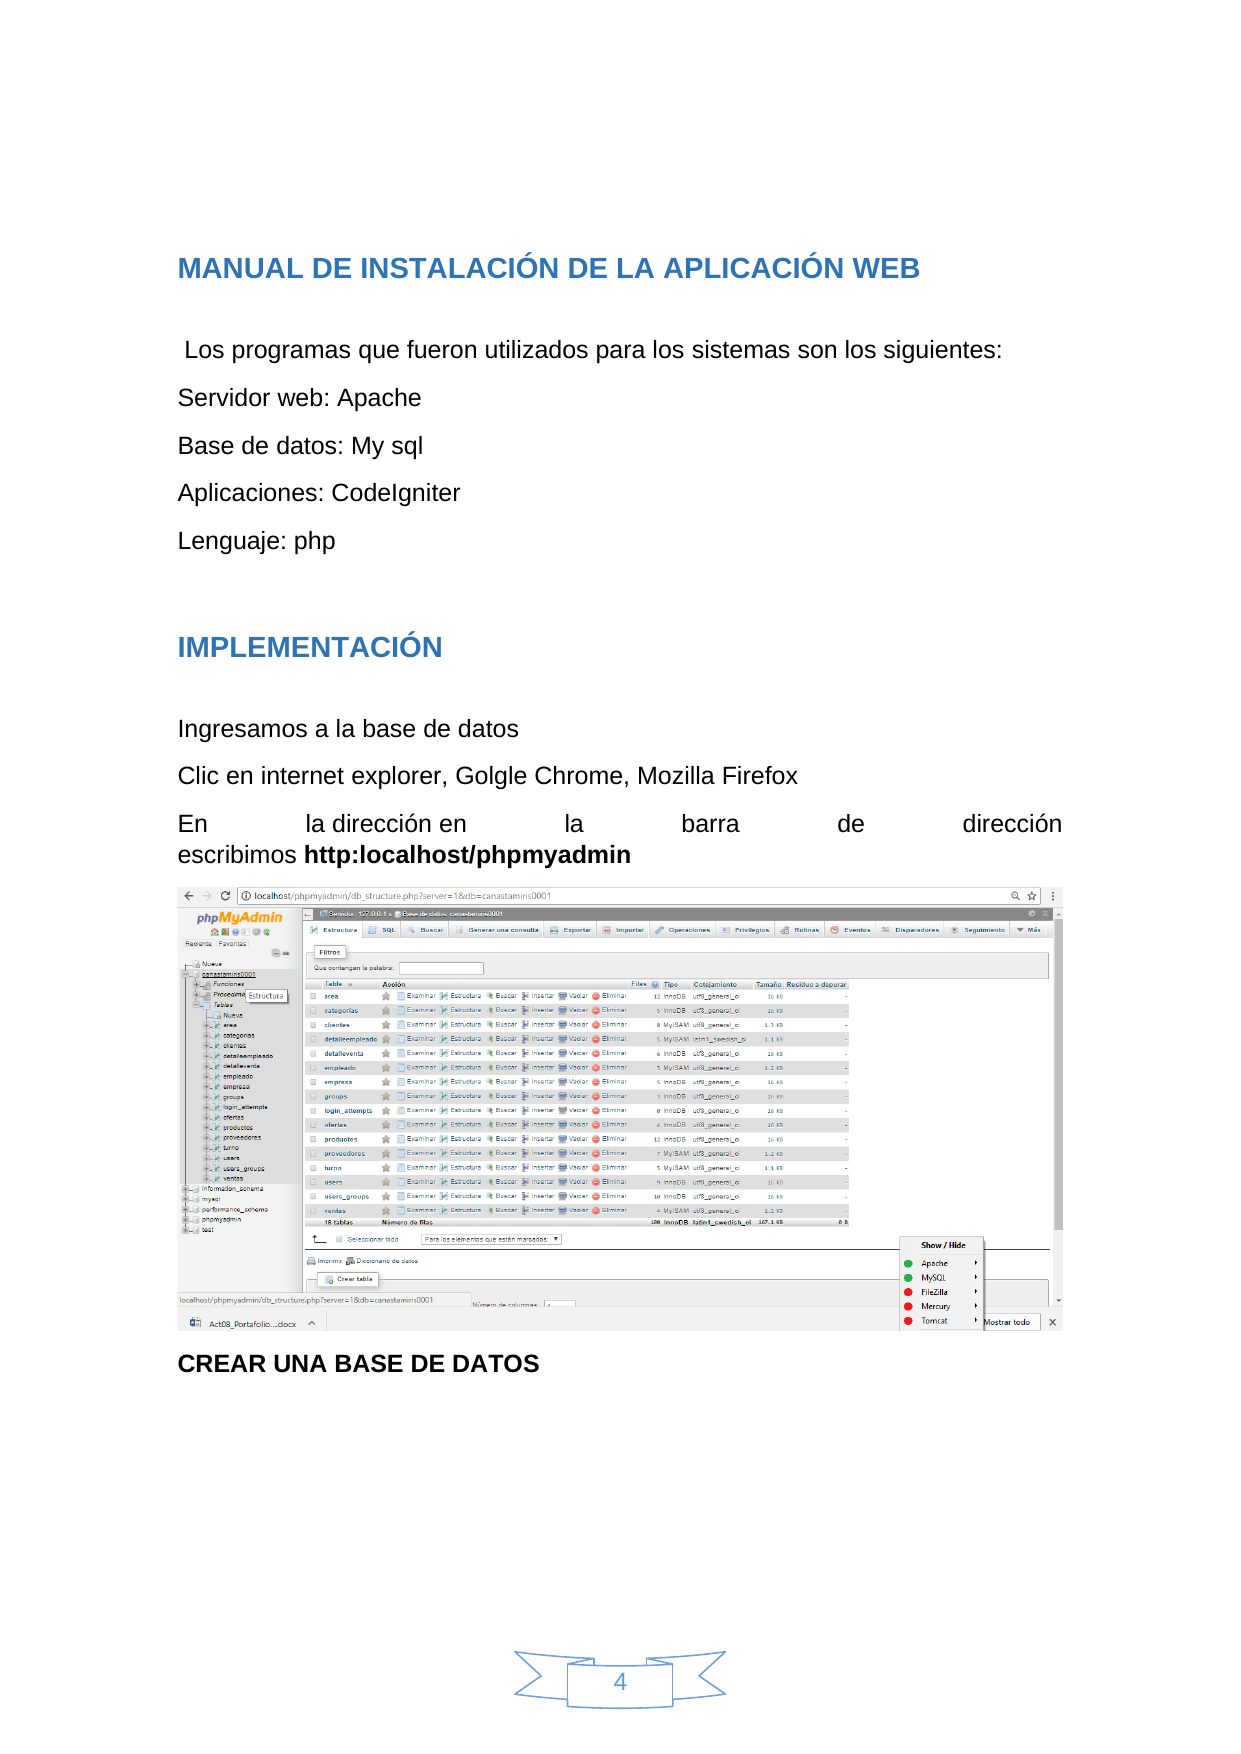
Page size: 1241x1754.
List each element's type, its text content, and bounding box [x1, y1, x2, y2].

text Lenguaje: php [177, 526, 1063, 555]
subtitle IMPLEMENTACIÓN [177, 630, 1063, 663]
text Los programas que fueron utilizados para los sistemas son los siguientes: [177, 335, 1063, 364]
text Clic en internet explorer, Golgle Chrome, Mozilla Firefox [177, 761, 1063, 790]
text Servidor web: Apache [177, 383, 1063, 412]
text Aplicaciones: CodeIgniter [177, 478, 1063, 507]
text En la dirección en la barra de dirección escribimos http:localhost/phpmyadmin [177, 809, 1063, 869]
text Ingresamos a la base de datos [177, 714, 1063, 742]
text CREAR UNA BASE DE DATOS [177, 1349, 1063, 1378]
subtitle MANUAL DE INSTALACIÓN DE LA APLICACIÓN WEB [177, 251, 1063, 285]
picture [177, 887, 1063, 1331]
text Base de datos: My sql [177, 431, 1063, 459]
